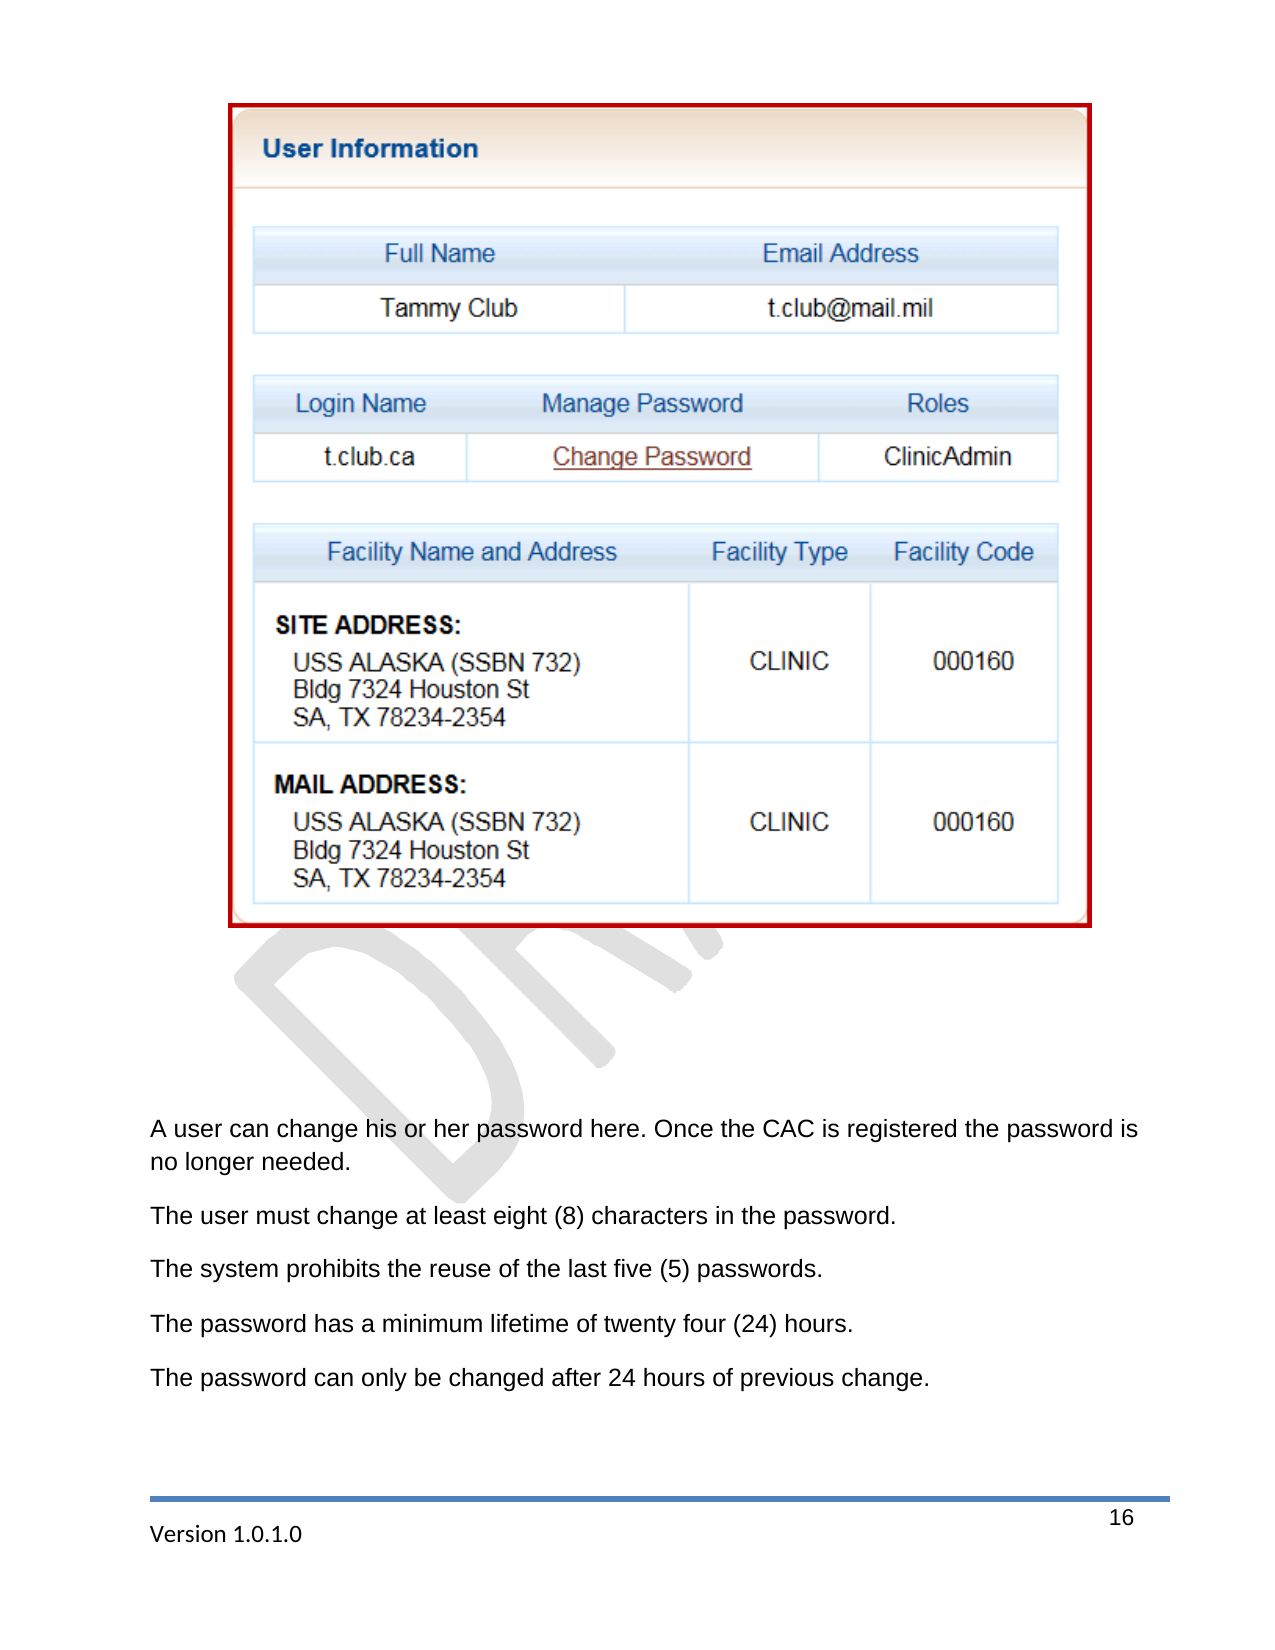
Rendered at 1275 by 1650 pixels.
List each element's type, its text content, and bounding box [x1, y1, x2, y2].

text The password can only be changed after 24 hours of previous change. [150, 1363, 1185, 1392]
picture [228, 103, 1092, 928]
text The user must change at least eight (8) characters in the password. The system prohibits the reuse of the last five (5) passwords. [150, 1201, 900, 1283]
text A user can change his or her password here. Once the CAC is registered the password is no longer needed. [150, 1114, 1142, 1176]
text The password has a minimum lifetime of twenty four (24) hours. [150, 1309, 1185, 1338]
